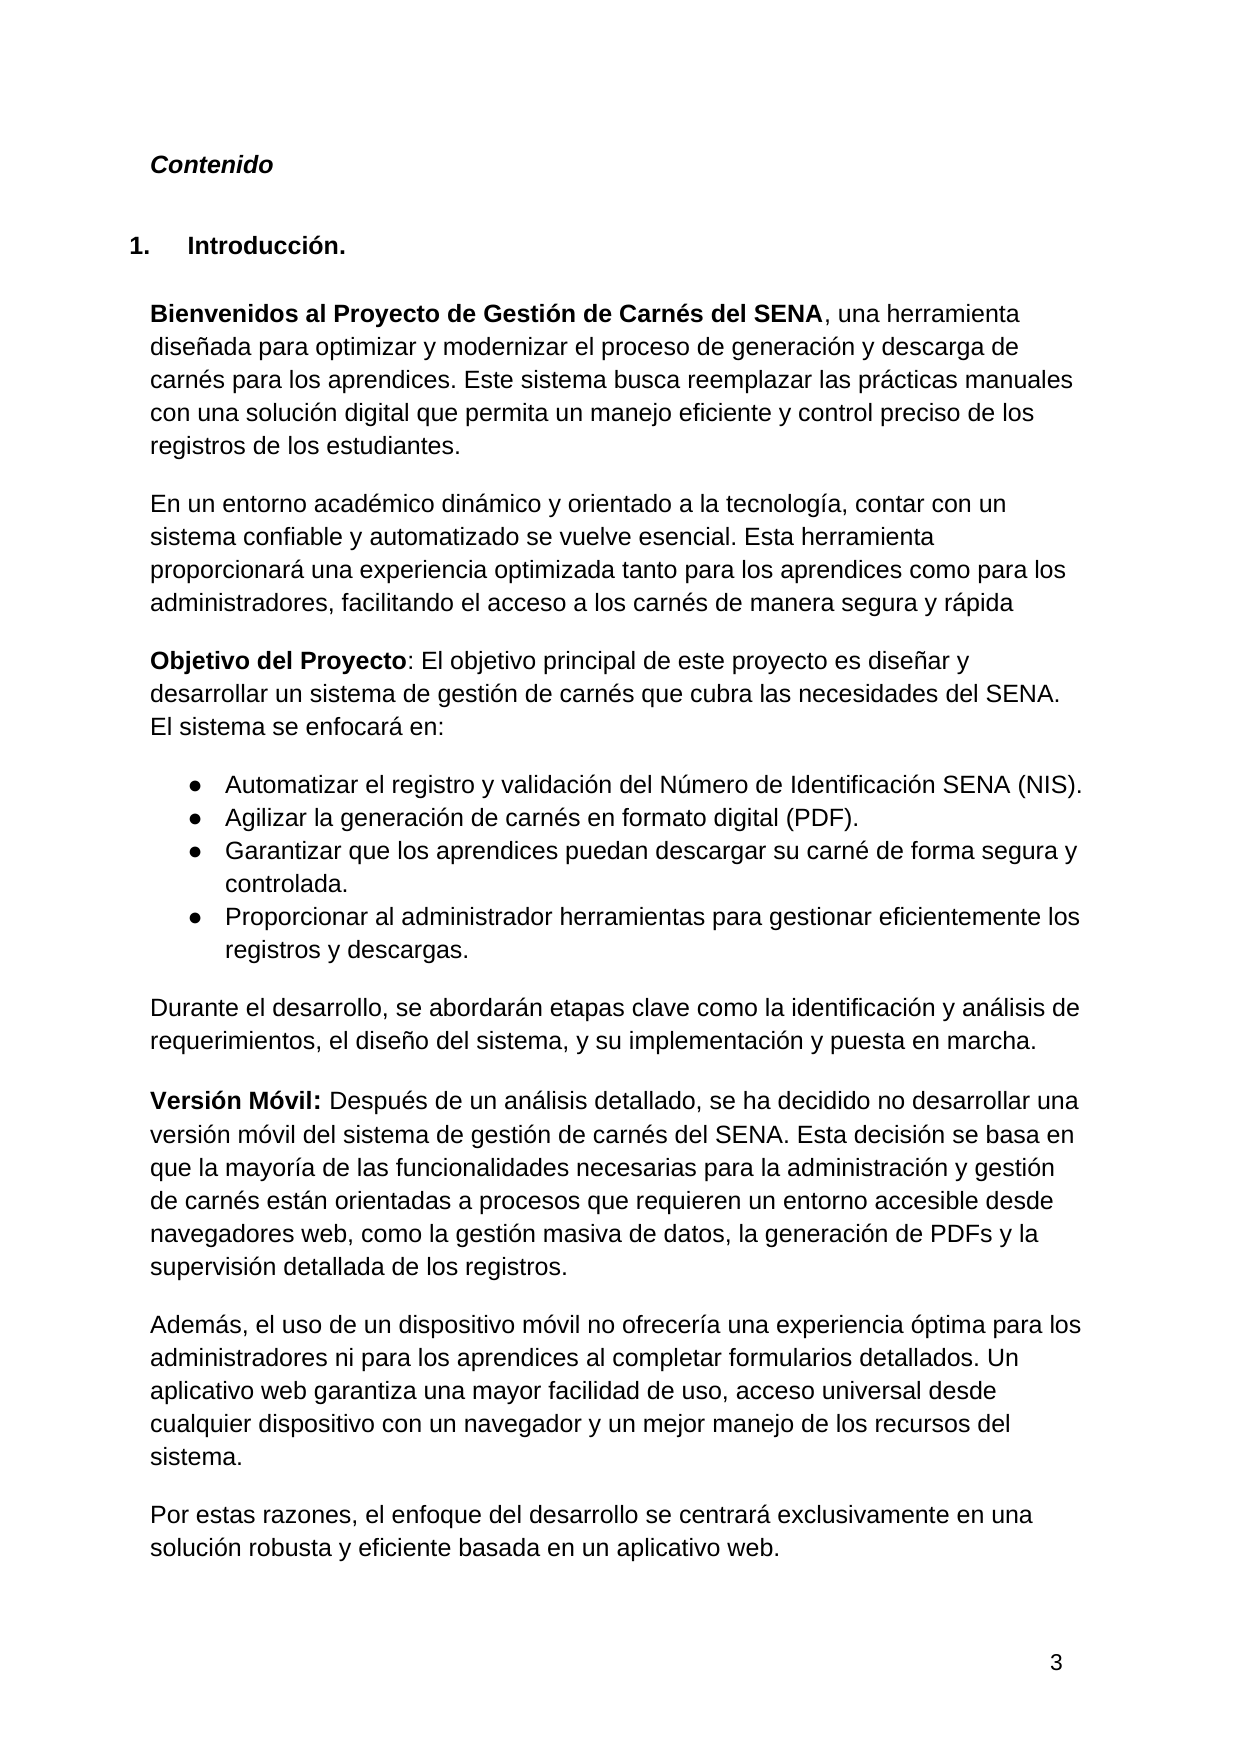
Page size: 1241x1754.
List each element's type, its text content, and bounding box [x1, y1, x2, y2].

text Además, el uso de un dispositivo móvil no ofrecería una experiencia óptima para los administradores ni para los aprendices al completar formularios detallados. Un aplicativo web garantiza una mayor facilidad de uso, acceso universal desde cualquier dispositivo con un navegador y un mejor manejo de los recursos del sistema. [150, 1310, 1090, 1471]
subtitle Introducción. [150, 231, 1090, 259]
subtitle Contenido [150, 150, 1090, 179]
text Por estas razones, el enfoque del desarrollo se centrará exclusivamente en una solución robusta y eficiente basada en un aplicativo web. [150, 1500, 1090, 1562]
text Versión Móvil: Después de un análisis detallado, se ha decidido no desarrollar una versión móvil del sistema de gestión de carnés del SENA. Esta decisión se basa en que la mayoría de las funcionalidades necesarias para la administración y gestión de carnés están orientadas a procesos que requieren un entorno accesible desde navegadores web, como la gestión masiva de datos, la generación de PDFs y la supervisión detallada de los registros. [150, 1084, 1090, 1281]
list Automatizar el registro y validación del Número de Identificación SENA (NIS). [187, 770, 1090, 799]
text Durante el desarrollo, se abordarán etapas clave como la identificación y análisis de requerimientos, el diseño del sistema, y su implementación y puesta en marcha. [150, 993, 1090, 1055]
list Proporcionar al administrador herramientas para gestionar eficientemente los registros y descargas. [187, 902, 1090, 964]
text Objetivo del Proyecto: El objetivo principal de este proyecto es diseñar y desarrollar un sistema de gestión de carnés que cubra las necesidades del SENA. El sistema se enfocará en: [150, 646, 1090, 741]
list Agilizar la generación de carnés en formato digital (PDF). [187, 803, 1090, 832]
text Bienvenidos al Proyecto de Gestión de Carnés del SENA, una herramienta diseñada para optimizar y modernizar el proceso de generación y descarga de carnés para los aprendices. Este sistema busca reemplazar las prácticas manuales con una solución digital que permita un manejo eficiente y control preciso de los registros de los estudiantes. [150, 299, 1090, 459]
text En un entorno académico dinámico y orientado a la tecnología, contar con un sistema confiable y automatizado se vuelve esencial. Esta herramienta proporcionará una experiencia optimizada tanto para los aprendices como para los administradores, facilitando el acceso a los carnés de manera segura y rápida [150, 489, 1090, 617]
list Garantizar que los aprendices puedan descargar su carné de forma segura y controlada. [187, 836, 1090, 898]
